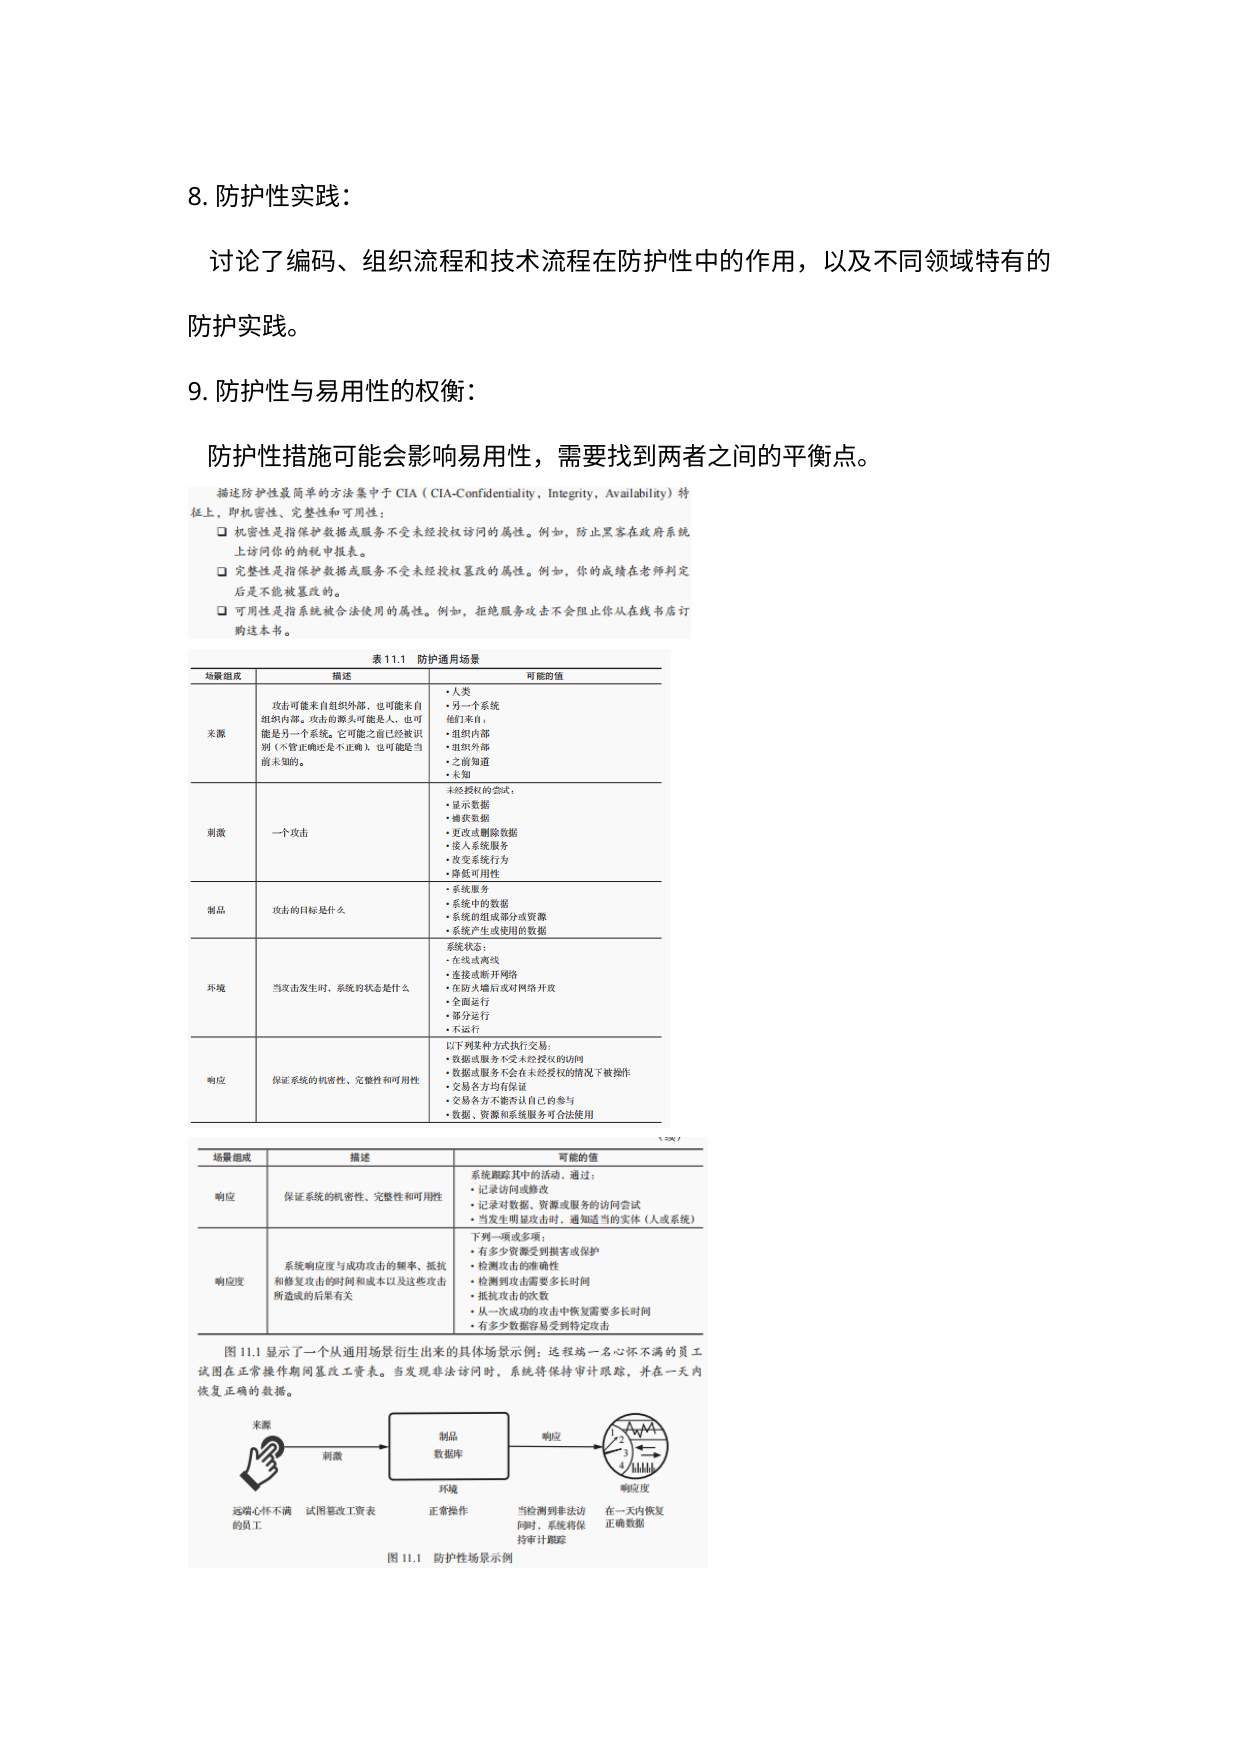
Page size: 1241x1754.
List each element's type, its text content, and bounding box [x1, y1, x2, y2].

text 8. 防护性实践： [187, 162, 1053, 227]
text 讨论了编码、组织流程和技术流程在防护性中的作用，以及不同领域特有的防护实践。 [187, 227, 1053, 357]
picture [187, 649, 671, 1128]
text 9. 防护性与易用性的权衡： [187, 357, 1053, 422]
picture [187, 487, 692, 639]
picture [187, 1137, 709, 1568]
text 防护性措施可能会影响易用性，需要找到两者之间的平衡点。 [187, 422, 1053, 487]
